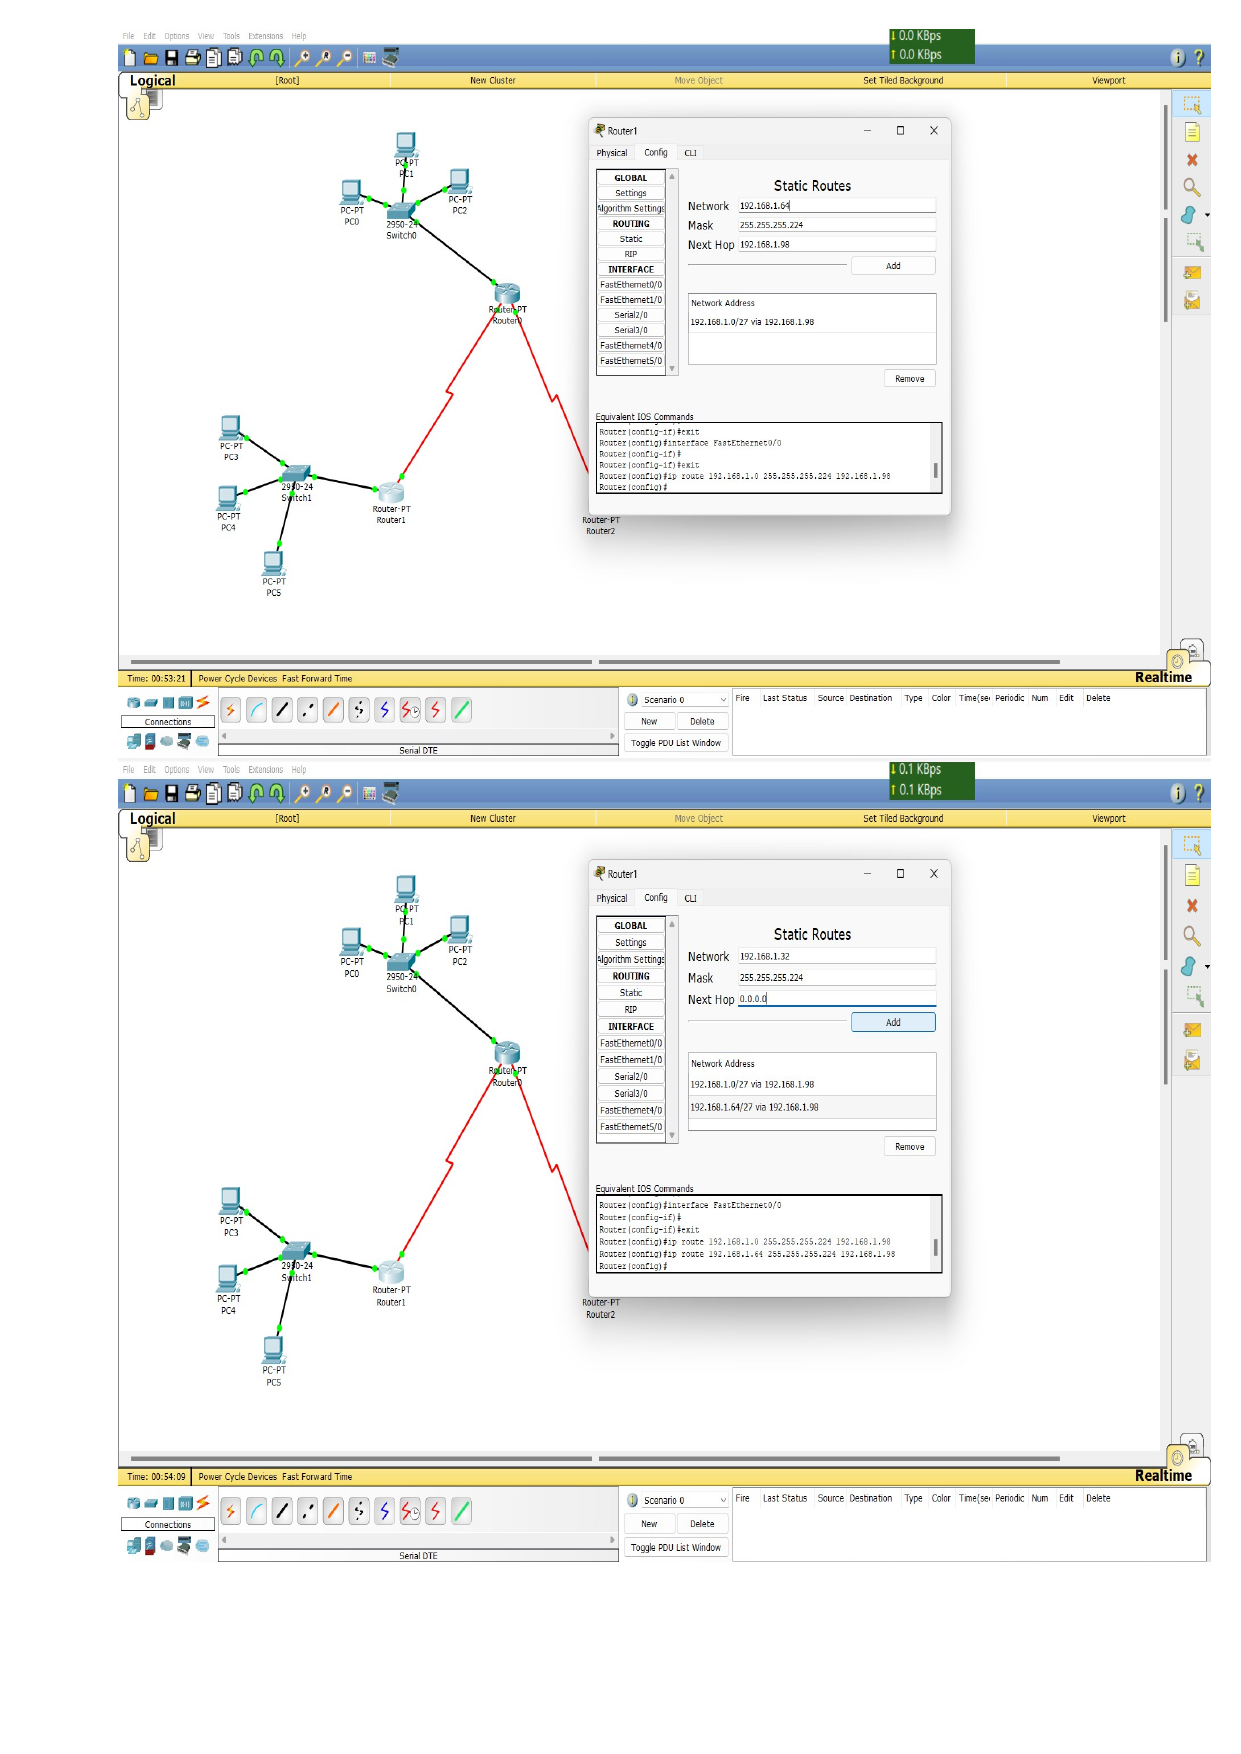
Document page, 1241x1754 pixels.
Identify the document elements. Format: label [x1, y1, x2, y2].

picture [118, 758, 1211, 1562]
picture [118, 29, 1211, 756]
